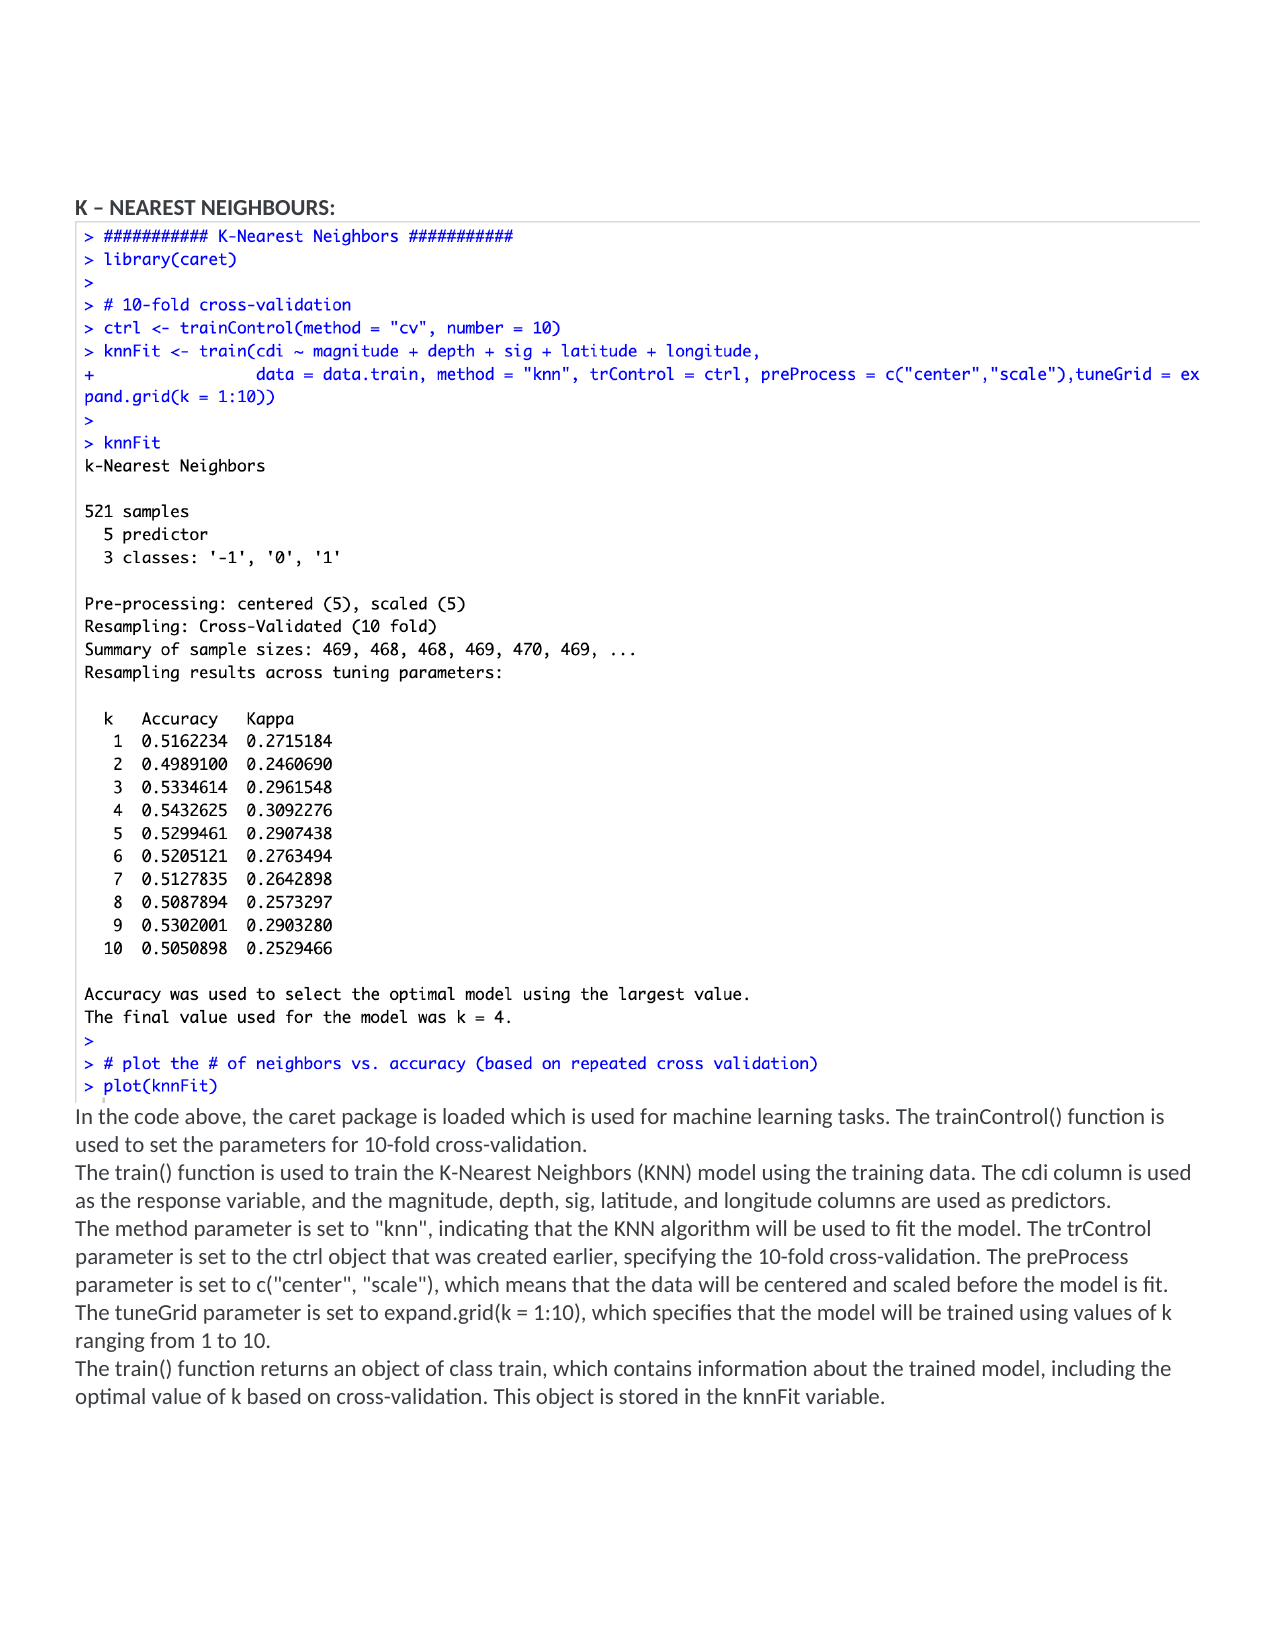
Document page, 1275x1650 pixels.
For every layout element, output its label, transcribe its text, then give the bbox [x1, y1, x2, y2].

text In the code above, the caret package is loaded which is used for machine learning tasks. The trainControl() function is used to set the parameters for 10-fold cross-validation. [75, 1103, 1200, 1158]
text The train() function returns an object of class train, which contains information about the trained model, including the optimal value of k based on cross-validation. This object is stored in the knnFit variable. [75, 1354, 1200, 1411]
text The train() function is used to train the K-Nearest Neighbors (KNN) model using the training data. The cdi column is used as the response variable, and the magnitude, depth, sig, latitude, and longitude columns are used as predictors. [75, 1158, 1200, 1214]
picture [75, 221, 1200, 1103]
text K – NEAREST NEIGHBOURS: [75, 193, 1200, 221]
text The method parameter is set to "knn", indicating that the KNN algorithm will be used to fit the model. The trControl parameter is set to the ctrl object that was created earlier, specifying the 10-fold cross-validation. The preProcess parameter is set to c("center", "scale"), which means that the data will be centered and scaled before the model is fit. The tuneGrid parameter is set to expand.grid(k = 1:10), which specifies that the model will be trained using values of k ranging from 1 to 10. [75, 1214, 1200, 1354]
